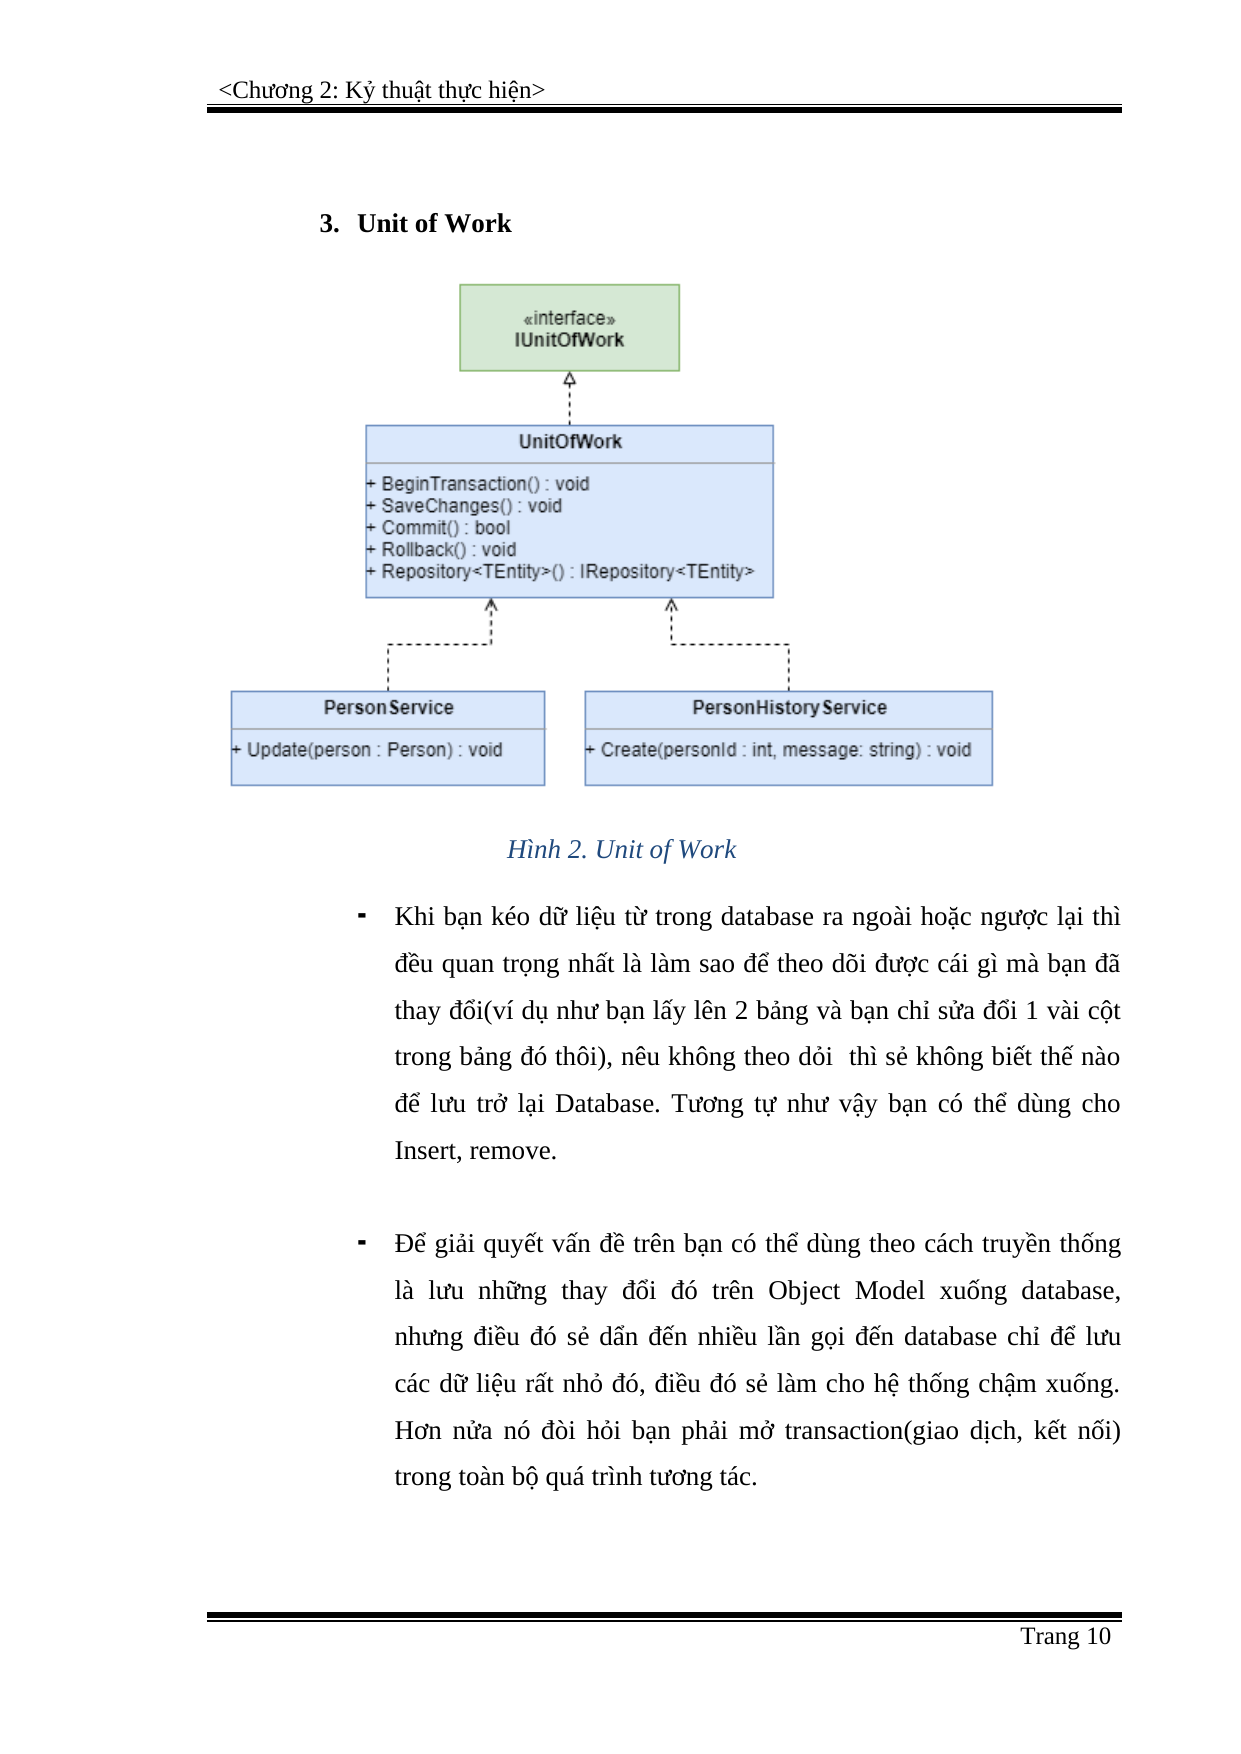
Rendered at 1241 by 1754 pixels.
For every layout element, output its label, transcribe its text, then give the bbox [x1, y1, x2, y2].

text Hình 2. Unit of Work [432, 833, 1122, 864]
list Khi bạn kéo dữ liệu từ trong database ra ngoài hoặc ngược lại thì đều quan trọng nhất là làm sao để theo dõi được cái gì mà bạn đã thay đổi(ví dụ như bạn lấy lên 2 bảng và bạn chỉ sửa đổi 1 vài cột trong bảng đó thôi), nêu không theo dỏi thì sẻ không biết thế nào để lưu trở lại Database. Tương tự như vậy bạn có thể dùng cho Insert, remove. [357, 901, 1122, 1165]
picture [206, 253, 1020, 802]
list Để giải quyết vấn đề trên bạn có thể dùng theo cách truyền thống là lưu những thay đổi đó trên Object Model xuống database, nhưng điều đó sẻ dẩn đến nhiều lần gọi đến database chỉ để lưu các dữ liệu rất nhỏ đó, điều đó sẻ làm cho hệ thống chậm xuống. Hơn nửa nó đòi hỏi bạn phải mở transaction(giao dịch, kết nối) trong toàn bộ quá trình tương tác. [357, 1227, 1122, 1492]
list Unit of Work [319, 207, 1122, 238]
